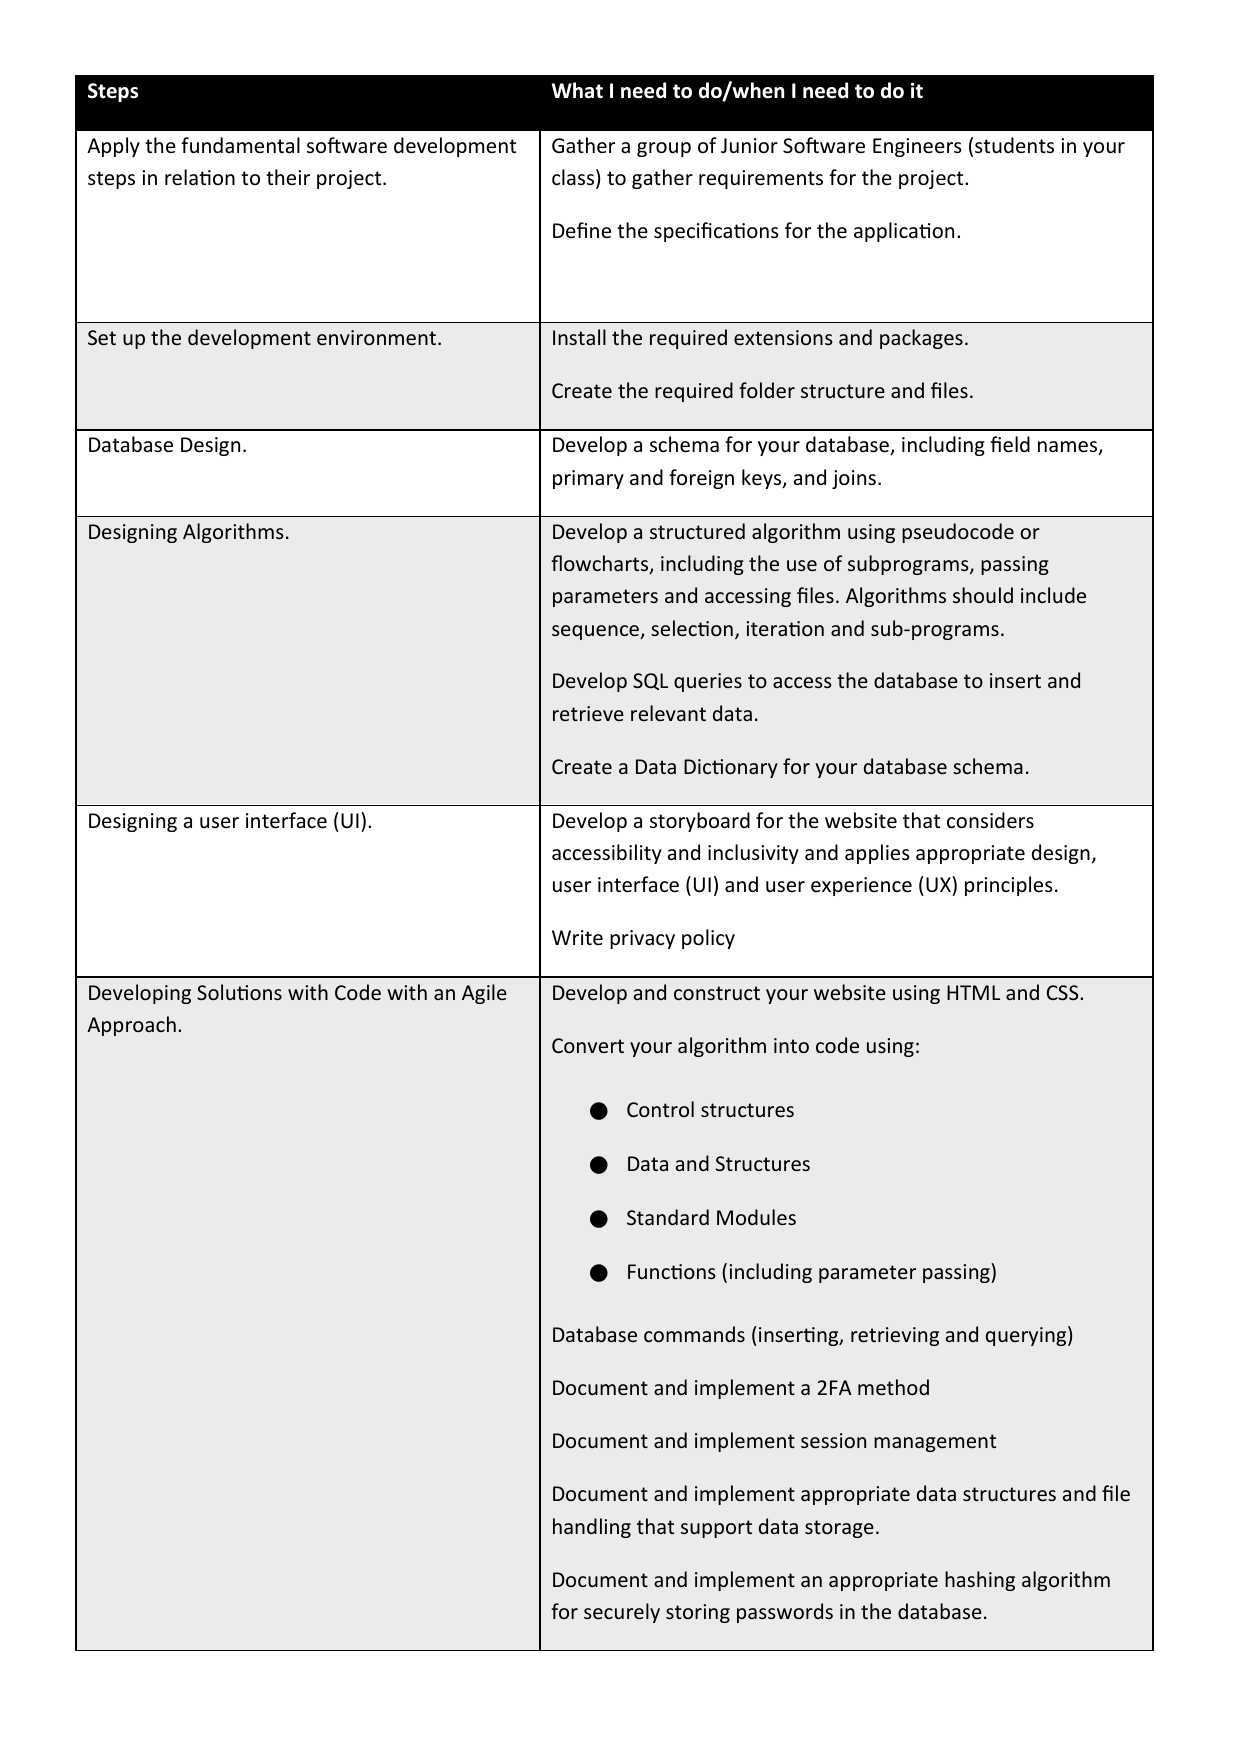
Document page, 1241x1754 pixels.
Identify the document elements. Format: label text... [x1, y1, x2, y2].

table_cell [77, 978, 539, 1650]
table_cell Designing a user interface (UI). [77, 806, 539, 976]
table_cell Develop a schema for your database, including field names, primary and foreign keys, and joins. [541, 431, 1152, 516]
table_cell Gather a group of Junior Software Engineers (students in your class) to gather requirements for the project. Define the specifications for the application. [541, 131, 1152, 322]
table_cell Install the required extensions and packages. Create the required folder structure and files. [541, 323, 1152, 429]
table_cell Database Design. [77, 431, 539, 516]
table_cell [541, 978, 1152, 1650]
table_cell Designing Algorithms. [77, 517, 539, 804]
table_header Steps [77, 77, 539, 129]
table_cell Set up the development environment. [77, 323, 539, 429]
table_header What I need to do/when I need to do it [541, 77, 1152, 129]
table_cell Develop a structured algorithm using pseudocode or flowcharts, including the use of subprograms, passing parameters and accessing files. Algorithms should include sequence, selection, iteration and sub-programs. Develop SQL queries to access the database to insert and retrieve relevant data. Create a Data Dictionary for your database schema. [541, 517, 1152, 804]
table_cell Apply the fundamental software development steps in relation to their project. [77, 131, 539, 322]
table_cell Develop a storyboard for the website that considers accessibility and inclusivity and applies appropriate design, user interface (UI) and user experience (UX) principles. Write privacy policy [541, 806, 1152, 976]
